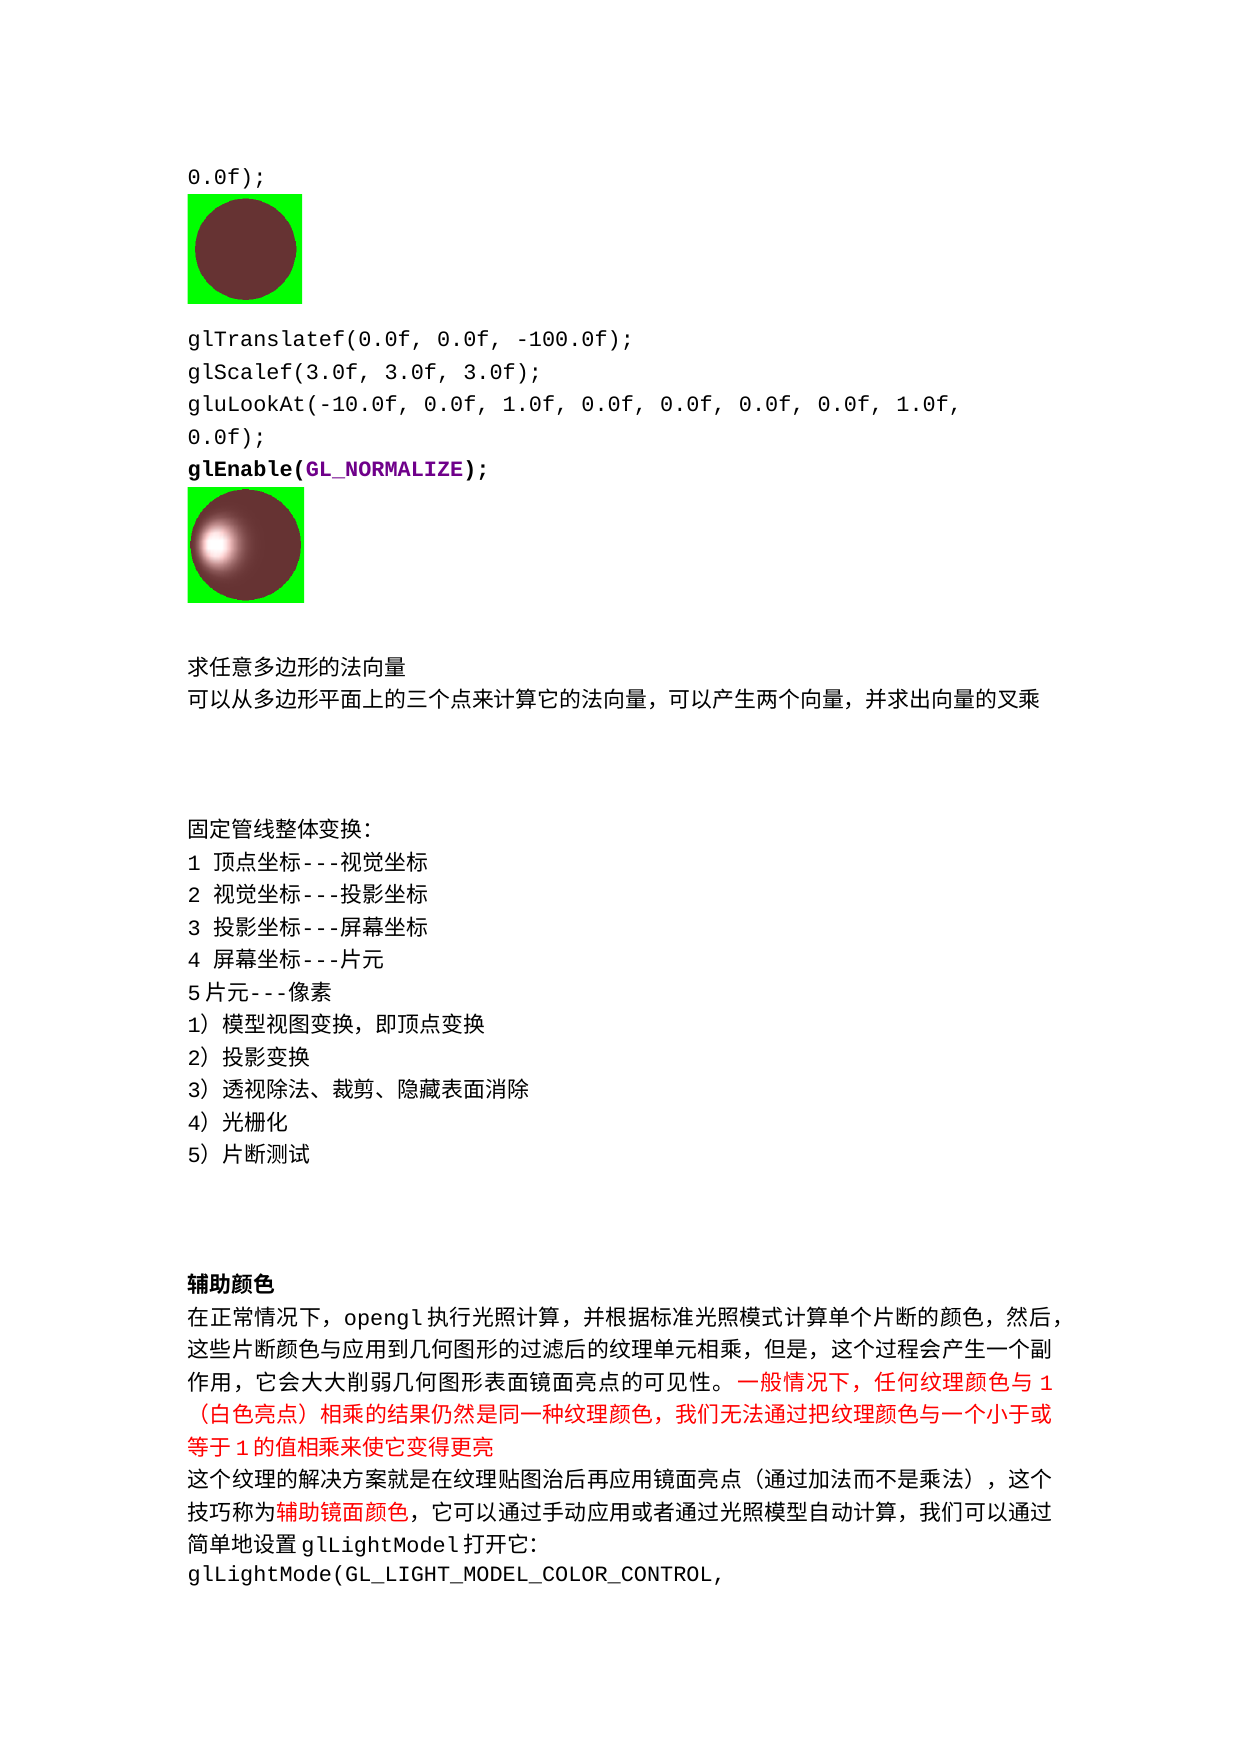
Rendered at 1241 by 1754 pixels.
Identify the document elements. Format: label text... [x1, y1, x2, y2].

text 可以从多边形平面上的三个点来计算它的法向量，可以产生两个向量，并求出向量的叉乘 [187, 682, 1053, 714]
text 3 投影坐标---屏幕坐标 [187, 909, 1053, 942]
picture [187, 487, 305, 603]
text 1）模型视图变换，即顶点变换 [187, 1007, 1053, 1039]
text glScalef(3.0f, 3.0f, 3.0f); [187, 357, 1053, 389]
text 固定管线整体变换： [187, 812, 1053, 844]
text 这个纹理的解决方案就是在纹理贴图治后再应用镜面亮点（通过加法而不是乘法），这个技巧称为辅助镜面颜色，它可以通过手动应用或者通过光照模型自动计算，我们可以通过简单地设置glLightModel打开它： [187, 1462, 1053, 1559]
text 求任意多边形的法向量 [187, 649, 1053, 682]
text 4）光栅化 [187, 1104, 1053, 1137]
text glEnable(GL_NORMALIZE); [187, 454, 1053, 487]
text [187, 1559, 1053, 1592]
picture [187, 194, 303, 304]
text 4 屏幕坐标---片元 [187, 942, 1053, 974]
text 1 顶点坐标---视觉坐标 [187, 844, 1053, 877]
text gluLookAt(-10.0f, 0.0f, 1.0f, 0.0f, 0.0f, 0.0f, 0.0f, 1.0f, 0.0f); [187, 389, 1053, 454]
text 2 视觉坐标---投影坐标 [187, 877, 1053, 909]
text 在正常情况下，opengl执行光照计算，并根据标准光照模式计算单个片断的颜色，然后，这些片断颜色与应用到几何图形的过滤后的纹理单元相乘，但是，这个过程会产生一个副作用，它会大大削弱几何图形表面镜面亮点的可见性。一般情况下，任何纹理颜色与1（白色亮点）相乘的结果仍然是同一种纹理颜色，我们无法通过把纹理颜色与一个小于或等于1的值相乘来使它变得更亮 [187, 1299, 1053, 1462]
text glTranslatef(0.0f, 0.0f, -100.0f); [187, 324, 1053, 357]
text 5）片断测试 [187, 1137, 1053, 1169]
text 2）投影变换 [187, 1039, 1053, 1072]
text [187, 162, 1053, 194]
text 3）透视除法、裁剪、隐藏表面消除 [187, 1072, 1053, 1104]
text 5片元---像素 [187, 974, 1053, 1007]
text 辅助颜色 [187, 1267, 1053, 1299]
